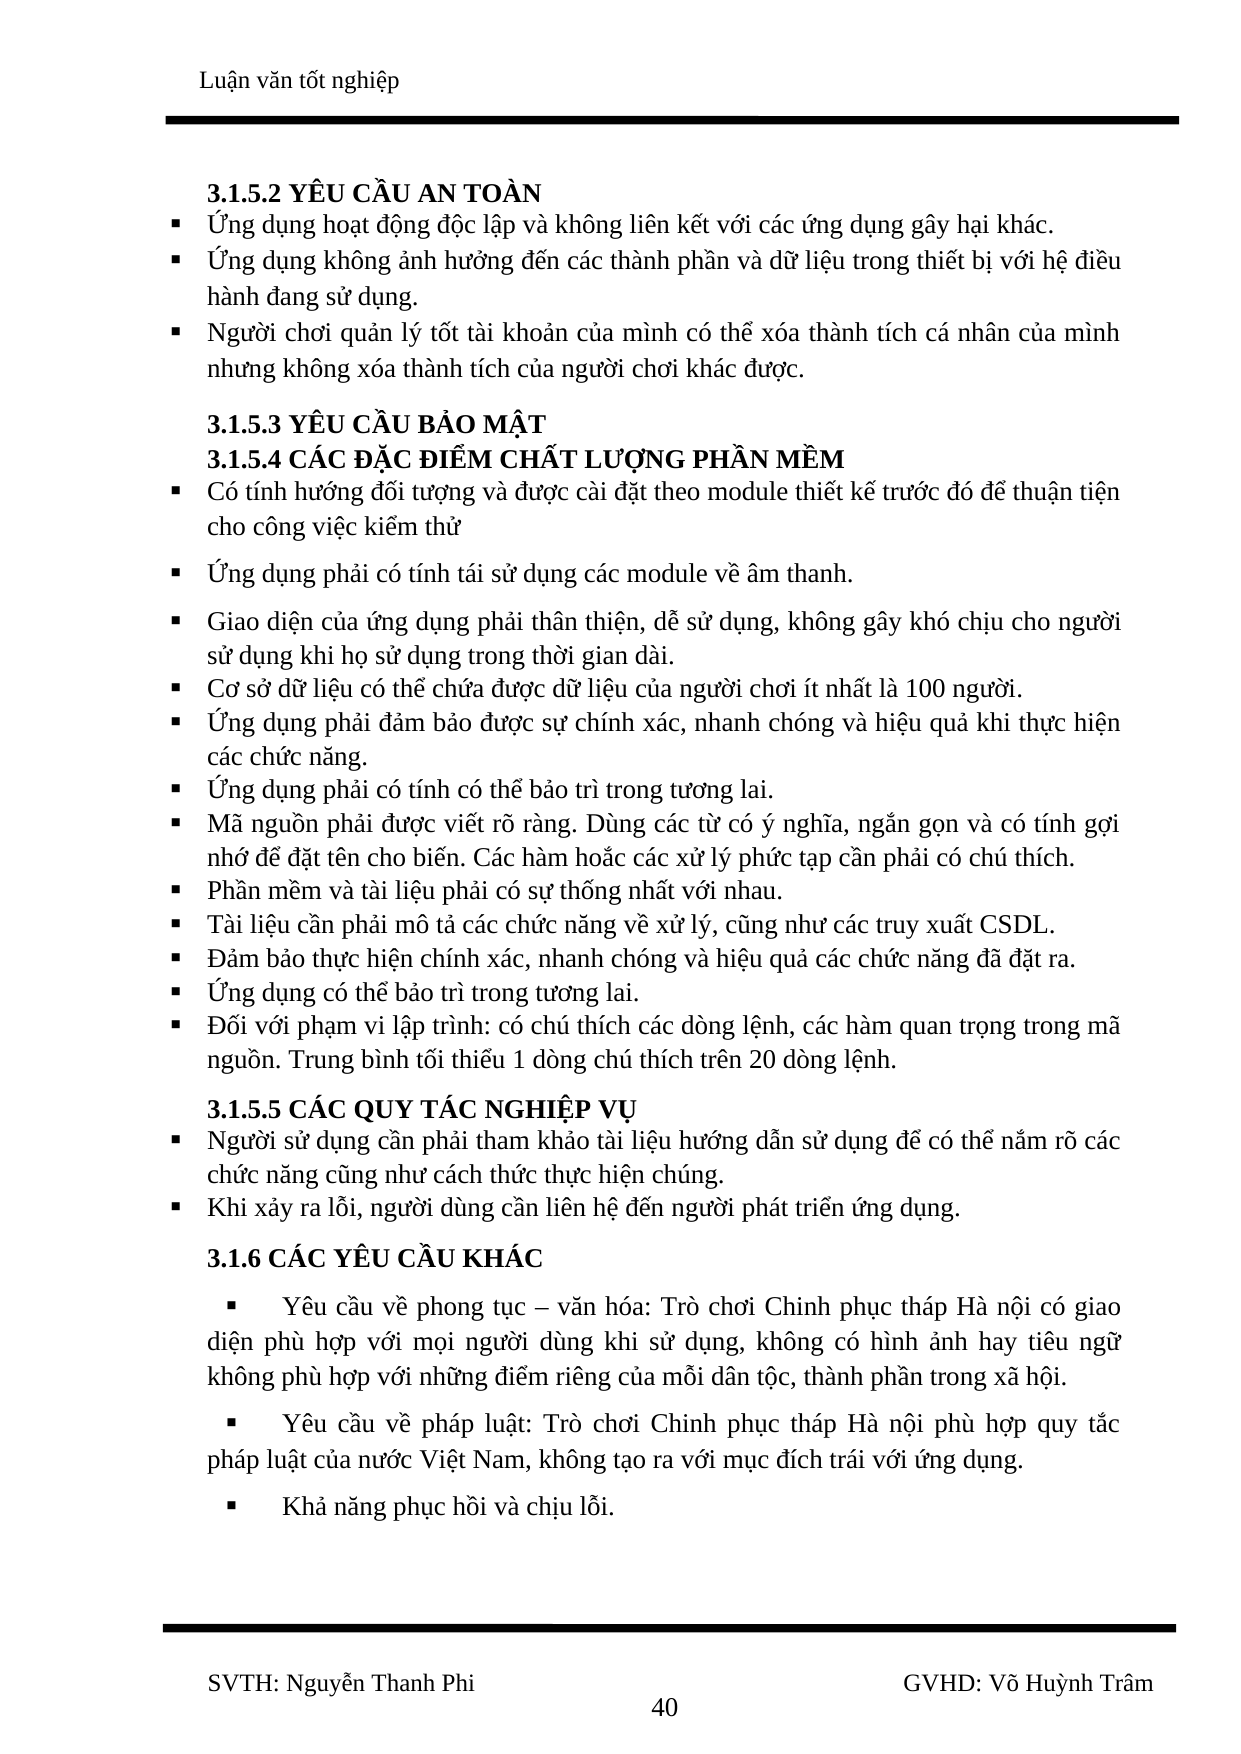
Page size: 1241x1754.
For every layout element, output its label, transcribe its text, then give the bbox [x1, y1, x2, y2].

list Mã nguồn phải được viết rõ ràng. Dùng các từ có ý nghĩa, ngắn gọn và có tính gợi nhớ để đặt tên cho biến. Các hàm hoắc các xử lý phức tạp cần phải có chú thích. [169, 807, 1122, 872]
list Khả năng phục hồi và chịu lỗi. [207, 1490, 1122, 1522]
subtitle 3.1.5.4 CÁC ĐẶC ĐIỂM CHẤT LƯỢNG PHẦN MỀM [207, 443, 1122, 475]
list Khi xảy ra lỗi, người dùng cần liên hệ đến người phát triển ứng dụng. [169, 1192, 1122, 1223]
list Có tính hướng đối tượng và được cài đặt theo module thiết kế trước đó để thuận tiện cho công việc kiểm thử [169, 475, 1122, 541]
list Ứng dụng hoạt động độc lập và không liên kết với các ứng dụng gây hại khác. [169, 208, 1122, 239]
list Đối với phạm vi lập trình: có chú thích các dòng lệnh, các hàm quan trọng trong mã nguồn. Trung bình tối thiểu 1 dòng chú thích trên 20 dòng lệnh. [169, 1009, 1122, 1074]
list Ứng dụng phải đảm bảo được sự chính xác, nhanh chóng và hiệu quả khi thực hiện các chức năng. [169, 706, 1122, 771]
subtitle 3.1.5.5 CÁC QUY TÁC NGHIỆP VỤ [207, 1093, 1122, 1124]
list Cơ sở dữ liệu có thể chứa được dữ liệu của người chơi ít nhất là 100 người. [169, 672, 1122, 704]
subtitle 3.1.6 CÁC YÊU CẦU KHÁC [207, 1242, 1122, 1273]
list Yêu cầu về pháp luật: Trò chơi Chinh phục tháp Hà nội phù hợp quy tắc pháp luật của nước Việt Nam, không tạo ra với mục đích trái với ứng dụng. [207, 1407, 1122, 1474]
list Ứng dụng không ảnh hưởng đến các thành phần và dữ liệu trong thiết bị với hệ điều hành đang sử dụng. [169, 244, 1122, 311]
list Phần mềm và tài liệu phải có sự thống nhất với nhau. [169, 874, 1122, 906]
list Người chơi quản lý tốt tài khoản của mình có thể xóa thành tích cá nhân của mình nhưng không xóa thành tích của người chơi khác được. [169, 316, 1122, 383]
list Ứng dụng có thể bảo trì trong tương lai. [169, 976, 1122, 1007]
subtitle 3.1.5.3 YÊU CẦU BẢO MẬT [207, 408, 1122, 439]
list Tài liệu cần phải mô tả các chức năng về xử lý, cũng như các truy xuất CSDL. [169, 908, 1122, 939]
list Ứng dụng phải có tính tái sử dụng các module về âm thanh. [169, 557, 1122, 589]
subtitle 3.1.5.2 YÊU CẦU AN TOÀN [207, 177, 1122, 208]
list Ứng dụng phải có tính có thể bảo trì trong tương lai. [169, 773, 1122, 805]
list Giao diện của ứng dụng phải thân thiện, dễ sử dụng, không gây khó chịu cho người sử dụng khi họ sử dụng trong thời gian dài. [169, 605, 1122, 670]
list Đảm bảo thực hiện chính xác, nhanh chóng và hiệu quả các chức năng đã đặt ra. [169, 942, 1122, 973]
list Người sử dụng cần phải tham khảo tài liệu hướng dẫn sử dụng để có thể nắm rõ các chức năng cũng như cách thức thực hiện chúng. [169, 1124, 1122, 1189]
list Yêu cầu về phong tục – văn hóa: Trò chơi Chinh phục tháp Hà nội có giao diện phù hợp với mọi người dùng khi sử dụng, không có hình ảnh hay tiêu ngữ không phù hợp với những điểm riêng của mỗi dân tộc, thành phần trong xã hội. [207, 1289, 1122, 1391]
